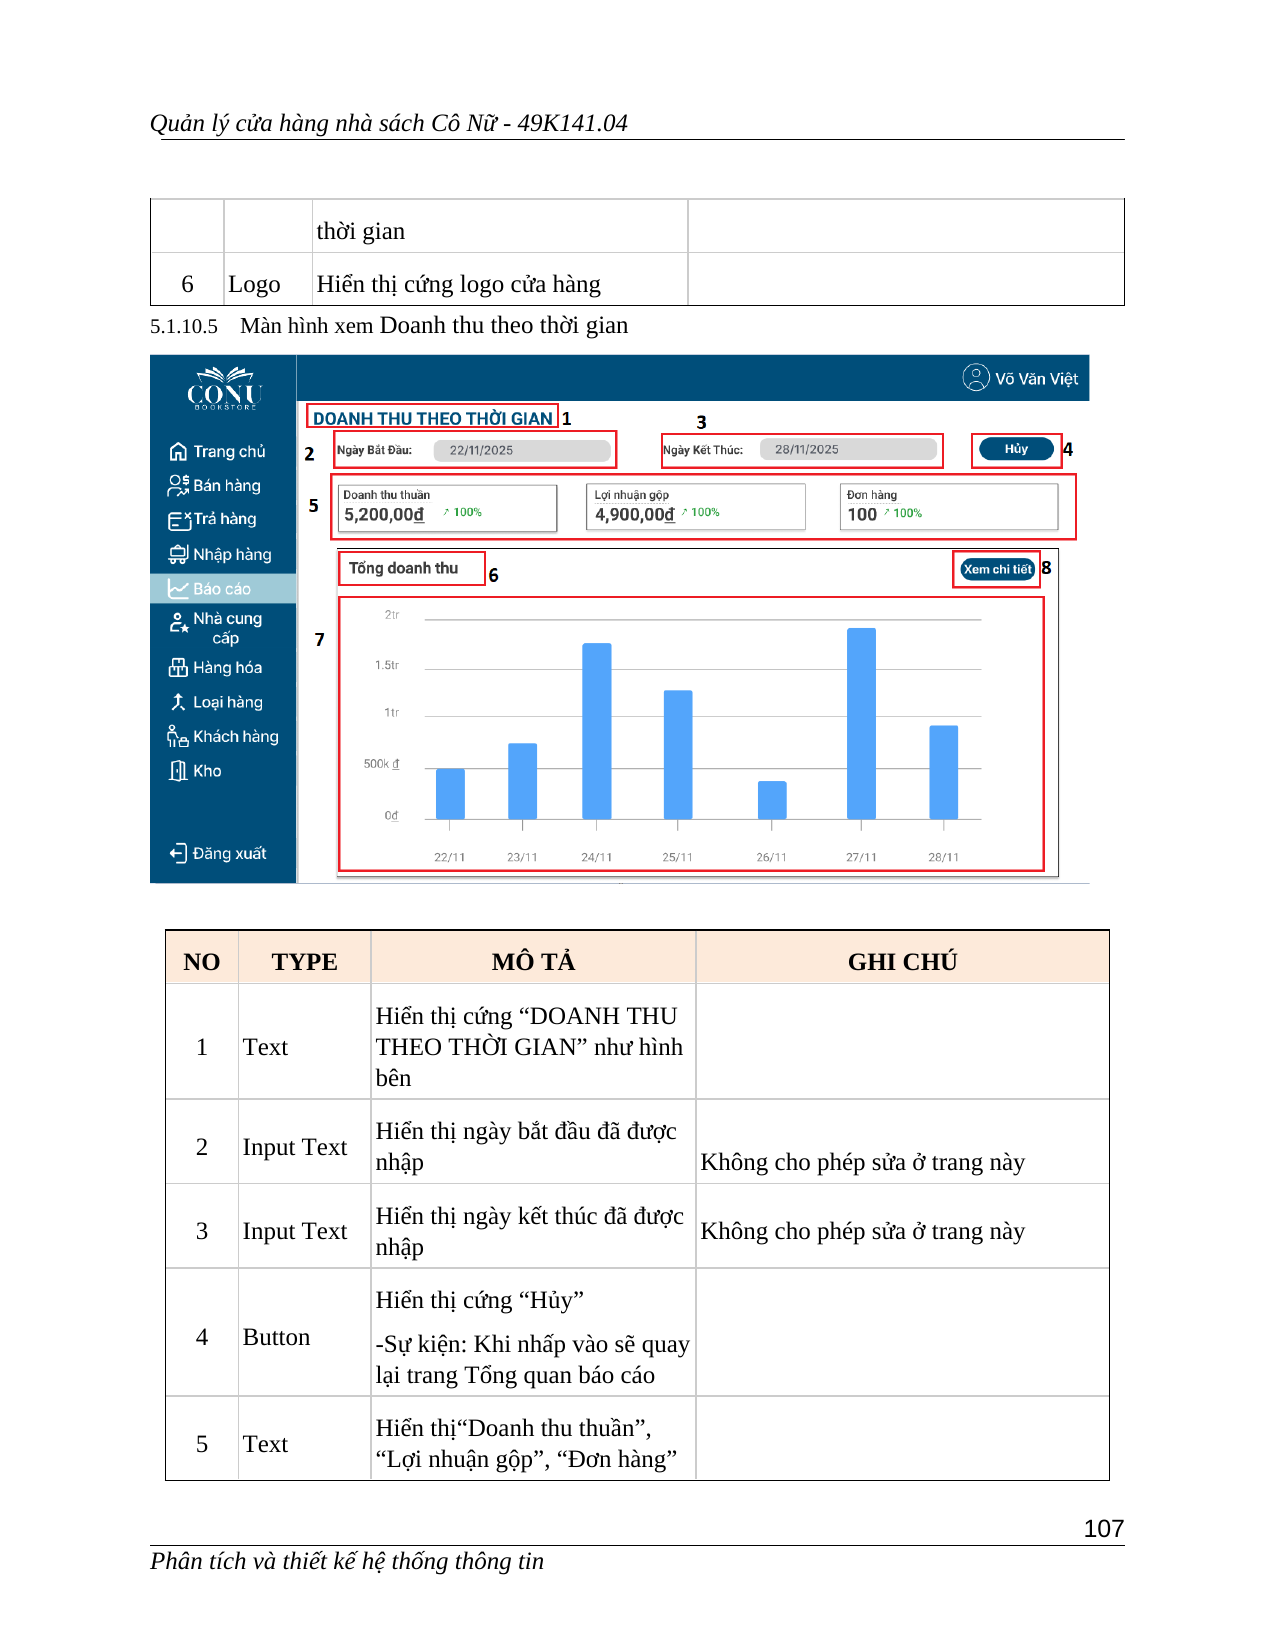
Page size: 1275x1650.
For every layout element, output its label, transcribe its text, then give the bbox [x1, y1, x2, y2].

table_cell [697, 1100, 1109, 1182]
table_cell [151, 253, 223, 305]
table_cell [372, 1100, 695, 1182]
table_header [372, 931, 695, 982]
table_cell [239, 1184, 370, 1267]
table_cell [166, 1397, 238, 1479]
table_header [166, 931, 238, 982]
picture [150, 354, 1090, 884]
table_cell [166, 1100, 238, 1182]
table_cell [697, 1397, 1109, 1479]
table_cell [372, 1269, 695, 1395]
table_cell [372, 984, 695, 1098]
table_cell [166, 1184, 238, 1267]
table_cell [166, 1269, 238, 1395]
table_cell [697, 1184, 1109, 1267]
subtitle Màn hình xem Doanh thu theo thời gian [150, 311, 1125, 339]
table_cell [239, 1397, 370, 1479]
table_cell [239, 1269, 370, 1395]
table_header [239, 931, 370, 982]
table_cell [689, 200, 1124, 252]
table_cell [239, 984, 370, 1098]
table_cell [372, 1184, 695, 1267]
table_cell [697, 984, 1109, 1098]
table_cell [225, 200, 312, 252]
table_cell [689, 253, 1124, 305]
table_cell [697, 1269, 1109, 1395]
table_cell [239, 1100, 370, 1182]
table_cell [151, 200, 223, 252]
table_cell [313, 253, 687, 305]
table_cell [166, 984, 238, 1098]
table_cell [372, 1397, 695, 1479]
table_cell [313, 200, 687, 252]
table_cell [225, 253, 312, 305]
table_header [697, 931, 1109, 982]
